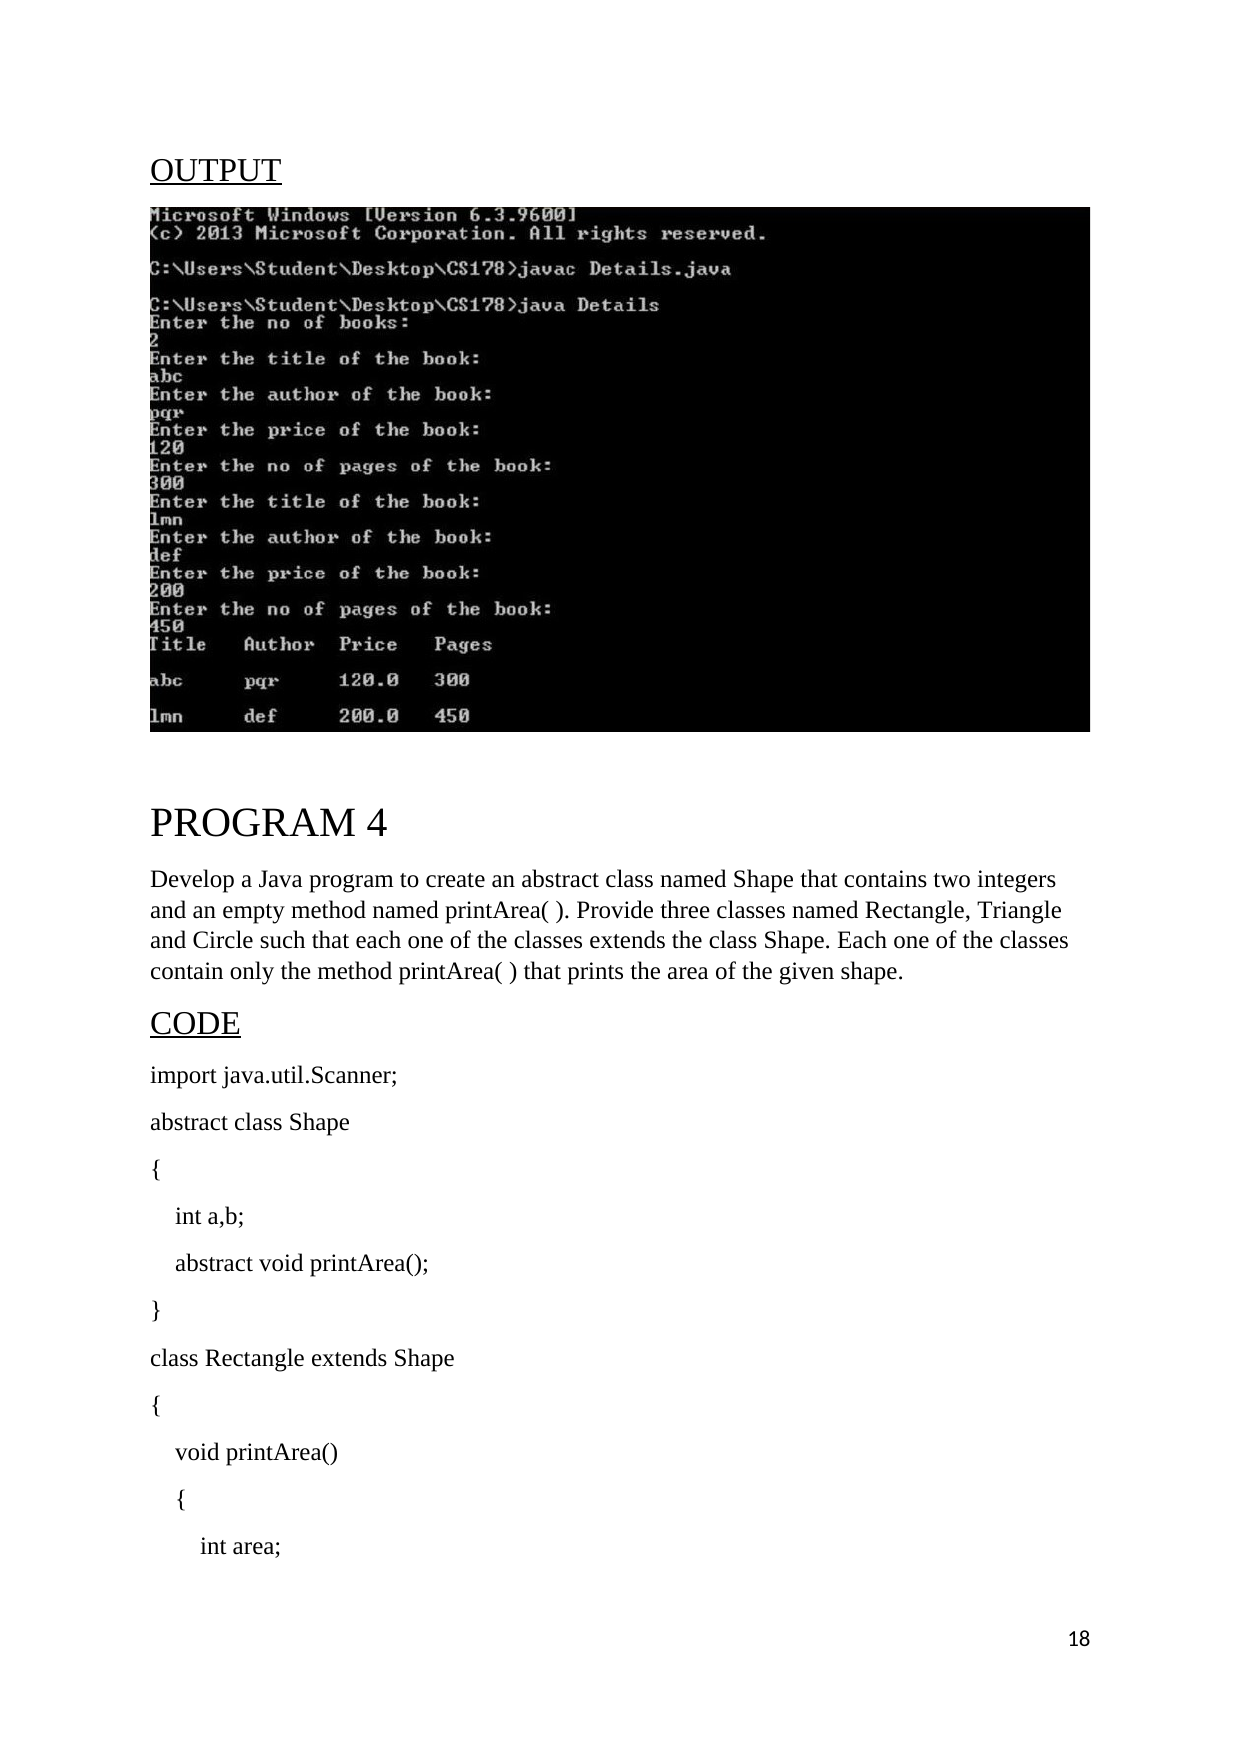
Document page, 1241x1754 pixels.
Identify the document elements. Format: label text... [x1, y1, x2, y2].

picture [150, 207, 1091, 732]
text import java.util.Scanner; [150, 1060, 1090, 1089]
text int area; [150, 1531, 1090, 1560]
text OUTPUT [150, 150, 1090, 188]
text void printArea() [150, 1437, 1090, 1466]
text CODE [150, 1003, 1090, 1041]
text { [150, 1484, 1090, 1513]
text abstract class Shape [150, 1107, 1090, 1136]
text { [150, 1154, 1090, 1183]
text class Rectangle extends Shape [150, 1343, 1090, 1371]
text { [150, 1390, 1090, 1418]
text } [150, 1296, 1090, 1324]
text abstract void printArea(); [150, 1248, 1090, 1277]
text Develop a Java program to create an abstract class named Shape that contains two integers and an empty method named printArea( ). Provide three classes named Rectangle, Triangle and Circle such that each one of the classes extends the class Shape. Each one of the classes contain only the method printArea( ) that prints the area of the given shape. [150, 864, 1090, 984]
text PROGRAM 4 [150, 797, 1090, 845]
text int a,b; [150, 1201, 1090, 1230]
